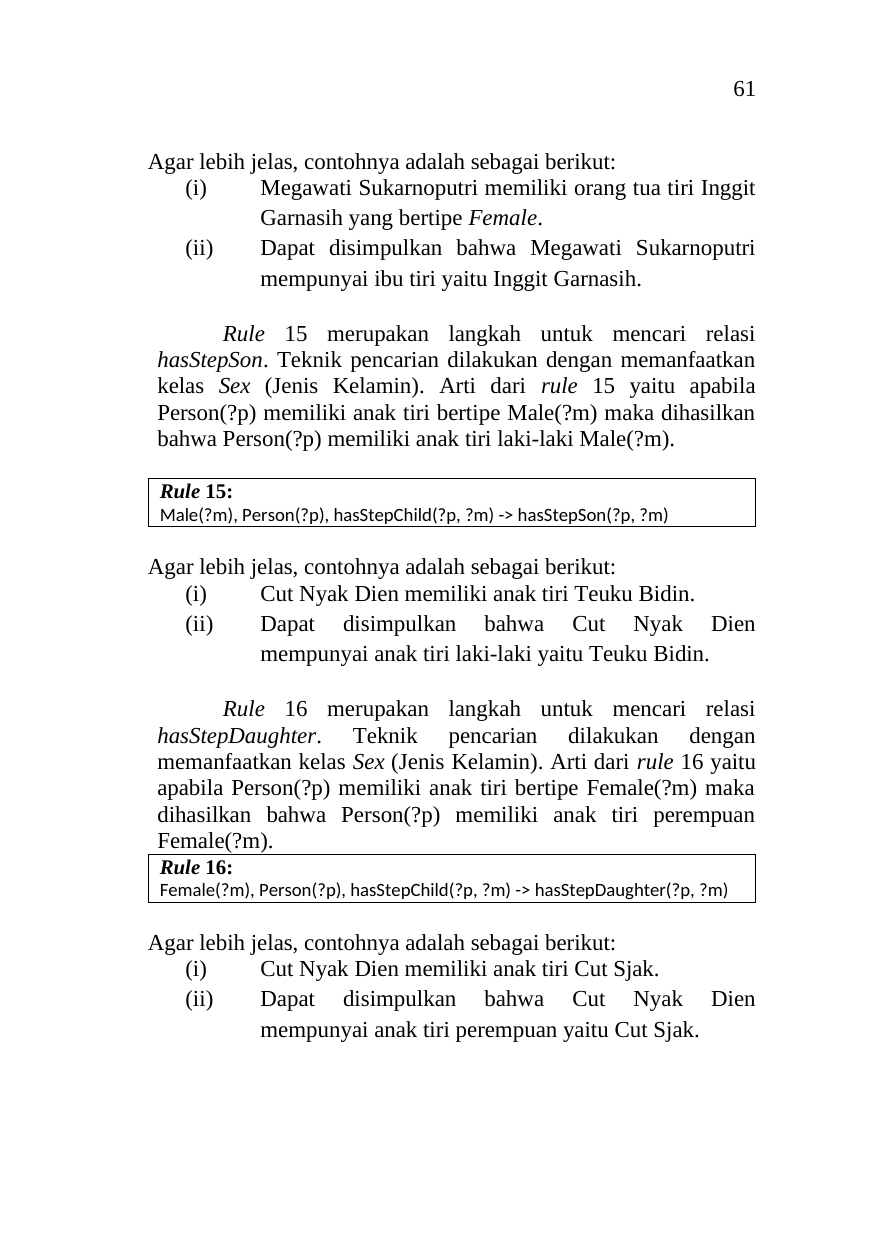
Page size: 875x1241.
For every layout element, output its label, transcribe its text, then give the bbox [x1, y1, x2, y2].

list Dapat disimpulkan bahwa Cut Nyak Dien mempunyai anak tiri perempuan yaitu Cut Sjak. [185, 986, 756, 1042]
text Agar lebih jelas, contohnya adalah sebagai berikut: [148, 929, 756, 955]
text Rule 15 merupakan langkah untuk mencari relasi hasStepSon. Teknik pencarian dilakukan dengan memanfaatkan kelas Sex (Jenis Kelamin). Arti dari rule 15 yaitu apabila Person(?p) memiliki anak tiri bertipe Male(?m) maka dihasilkan bahwa Person(?p) memiliki anak tiri laki-laki Male(?m). [157, 320, 756, 452]
list Cut Nyak Dien memiliki anak tiri Cut Sjak. [185, 955, 756, 982]
list Dapat disimpulkan bahwa Cut Nyak Dien mempunyai anak tiri laki-laki yaitu Teuku Bidin. [185, 610, 756, 667]
list Megawati Sukarnoputri memiliki orang tua tiri Inggit Garnasih yang bertipe Female. [185, 174, 756, 231]
list Dapat disimpulkan bahwa Megawati Sukarnoputri mempunyai ibu tiri yaitu Inggit Garnasih. [185, 234, 756, 291]
text Rule 16 merupakan langkah untuk mencari relasi hasStepDaughter. Teknik pencarian dilakukan dengan memanfaatkan kelas Sex (Jenis Kelamin). Arti dari rule 16 yaitu apabila Person(?p) memiliki anak tiri bertipe Female(?m) maka dihasilkan bahwa Person(?p) memiliki anak tiri perempuan Female(?m). [157, 695, 756, 853]
table_header Rule 15: Male(?m), Person(?p), hasStepChild(?p, ?m) -> hasStepSon(?p, ?m) [149, 479, 755, 526]
text Agar lebih jelas, contohnya adalah sebagai berikut: [148, 553, 756, 580]
text Agar lebih jelas, contohnya adalah sebagai berikut: [148, 148, 756, 174]
table_header Rule 16: Female(?m), Person(?p), hasStepChild(?p, ?m) -> hasStepDaughter(?p, ?m) [149, 855, 755, 902]
list Cut Nyak Dien memiliki anak tiri Teuku Bidin. [185, 580, 756, 606]
